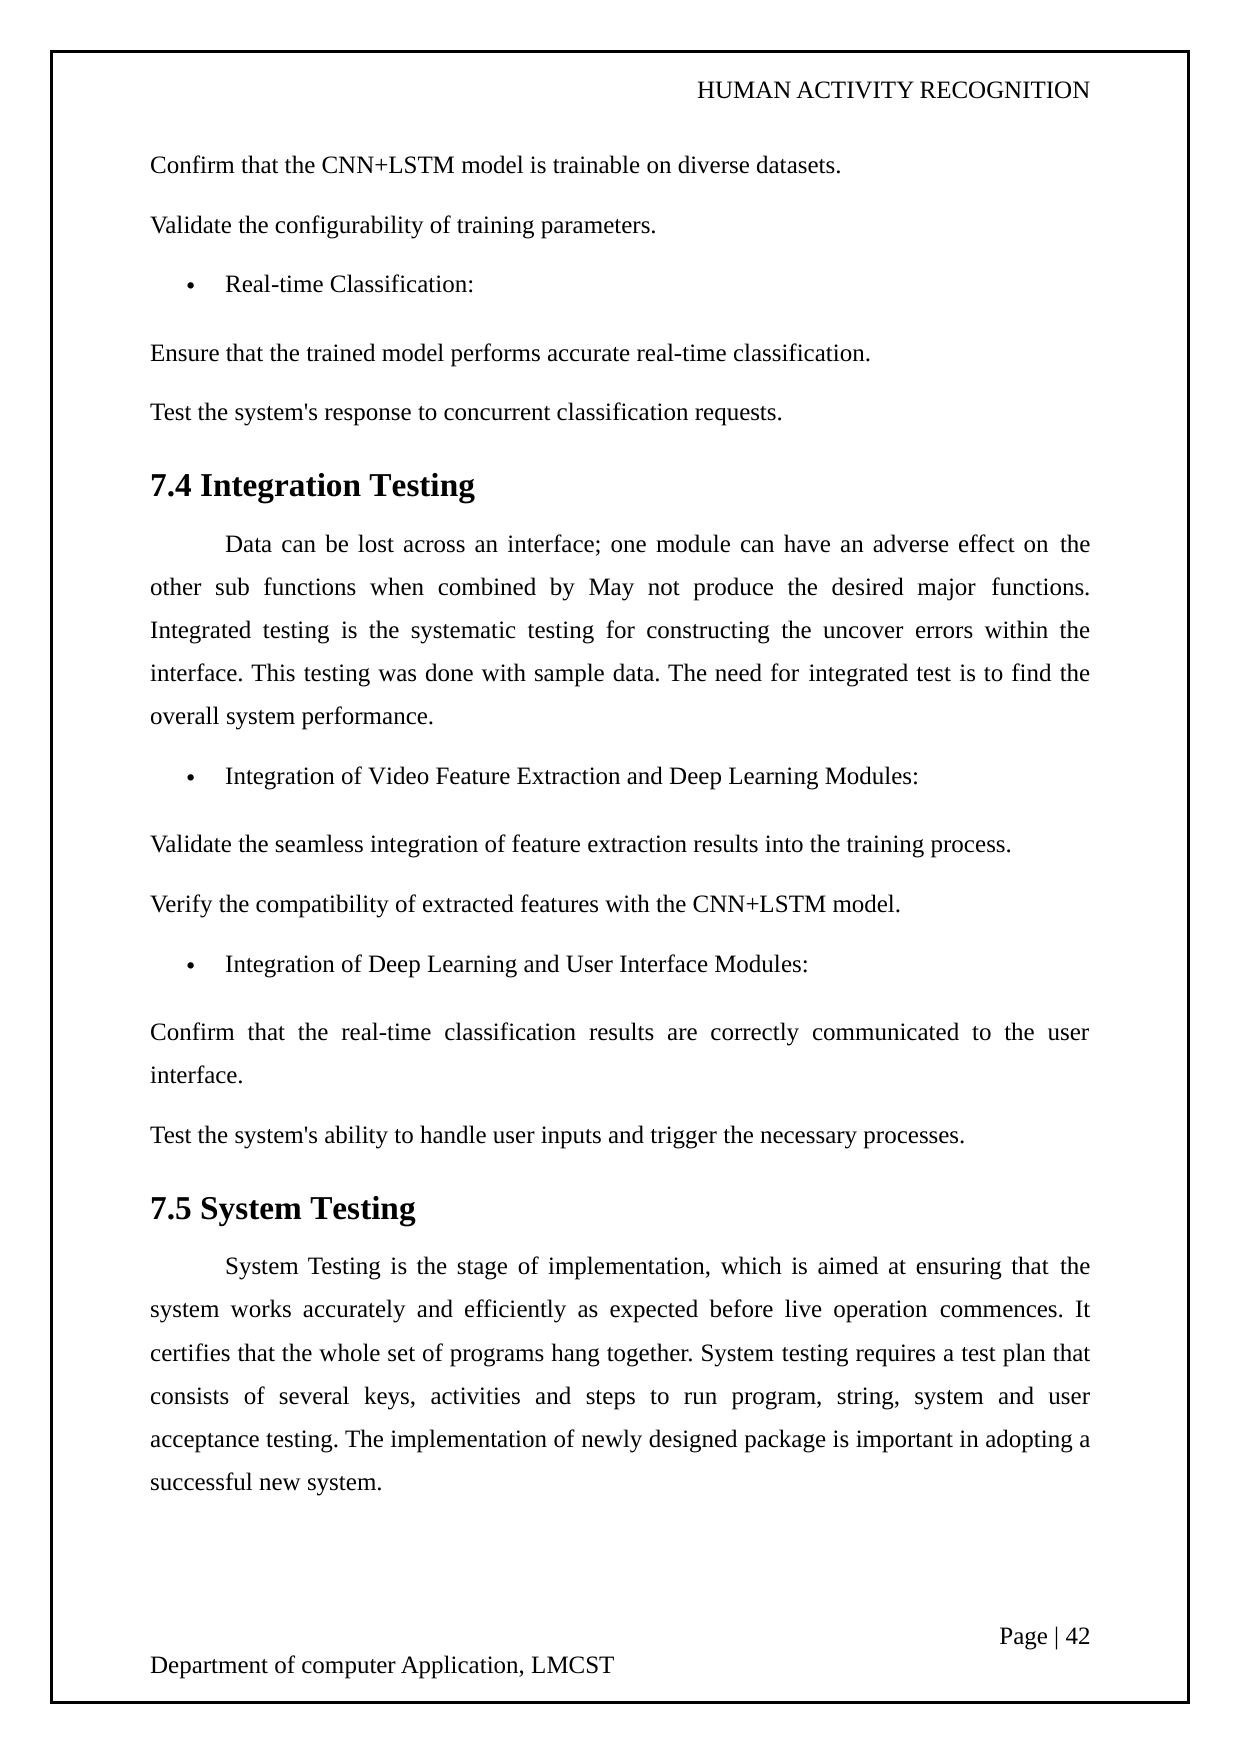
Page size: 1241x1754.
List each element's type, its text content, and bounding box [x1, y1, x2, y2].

text Validate the configurability of training parameters. [150, 210, 1090, 238]
list Integration of Deep Learning and User Interface Modules: [187, 949, 1090, 978]
text Data can be lost across an interface; one module can have an adverse effect on the other sub functions when combined by May not produce the desired major functions. Integrated testing is the systematic testing for constructing the uncover errors within the interface. This testing was done with sample data. The need for integrated test is to find the overall system performance. [150, 529, 1090, 730]
text Test the system's ability to handle user inputs and trigger the necessary processes. [150, 1120, 1090, 1149]
text Verify the compatibility of extracted features with the CNN+LSTM model. [150, 889, 1090, 918]
list Real-time Classification: [187, 269, 1090, 298]
list Integration of Video Feature Extraction and Deep Learning Modules: [187, 761, 1090, 790]
text Test the system's response to concurrent classification requests. [150, 397, 1090, 426]
text Confirm that the real-time classification results are correctly communicated to the user interface. [150, 1017, 1090, 1089]
text Confirm that the CNN+LSTM model is trainable on diverse datasets. [150, 150, 1090, 179]
text Validate the seamless integration of feature extraction results into the training process. [150, 829, 1090, 858]
text Ensure that the trained model performs accurate real-time classification. [150, 338, 1090, 366]
subtitle 7.5 System Testing [150, 1188, 913, 1226]
text System Testing is the stage of implementation, which is aimed at ensuring that the system works accurately and efficiently as expected before live operation commences. It certifies that the whole set of programs hang together. System testing requires a test plan that consists of several keys, activities and steps to run program, string, system and user acceptance testing. The implementation of newly designed package is important in adopting a successful new system. [150, 1251, 1090, 1496]
subtitle 7.4 Integration Testing [150, 466, 913, 504]
